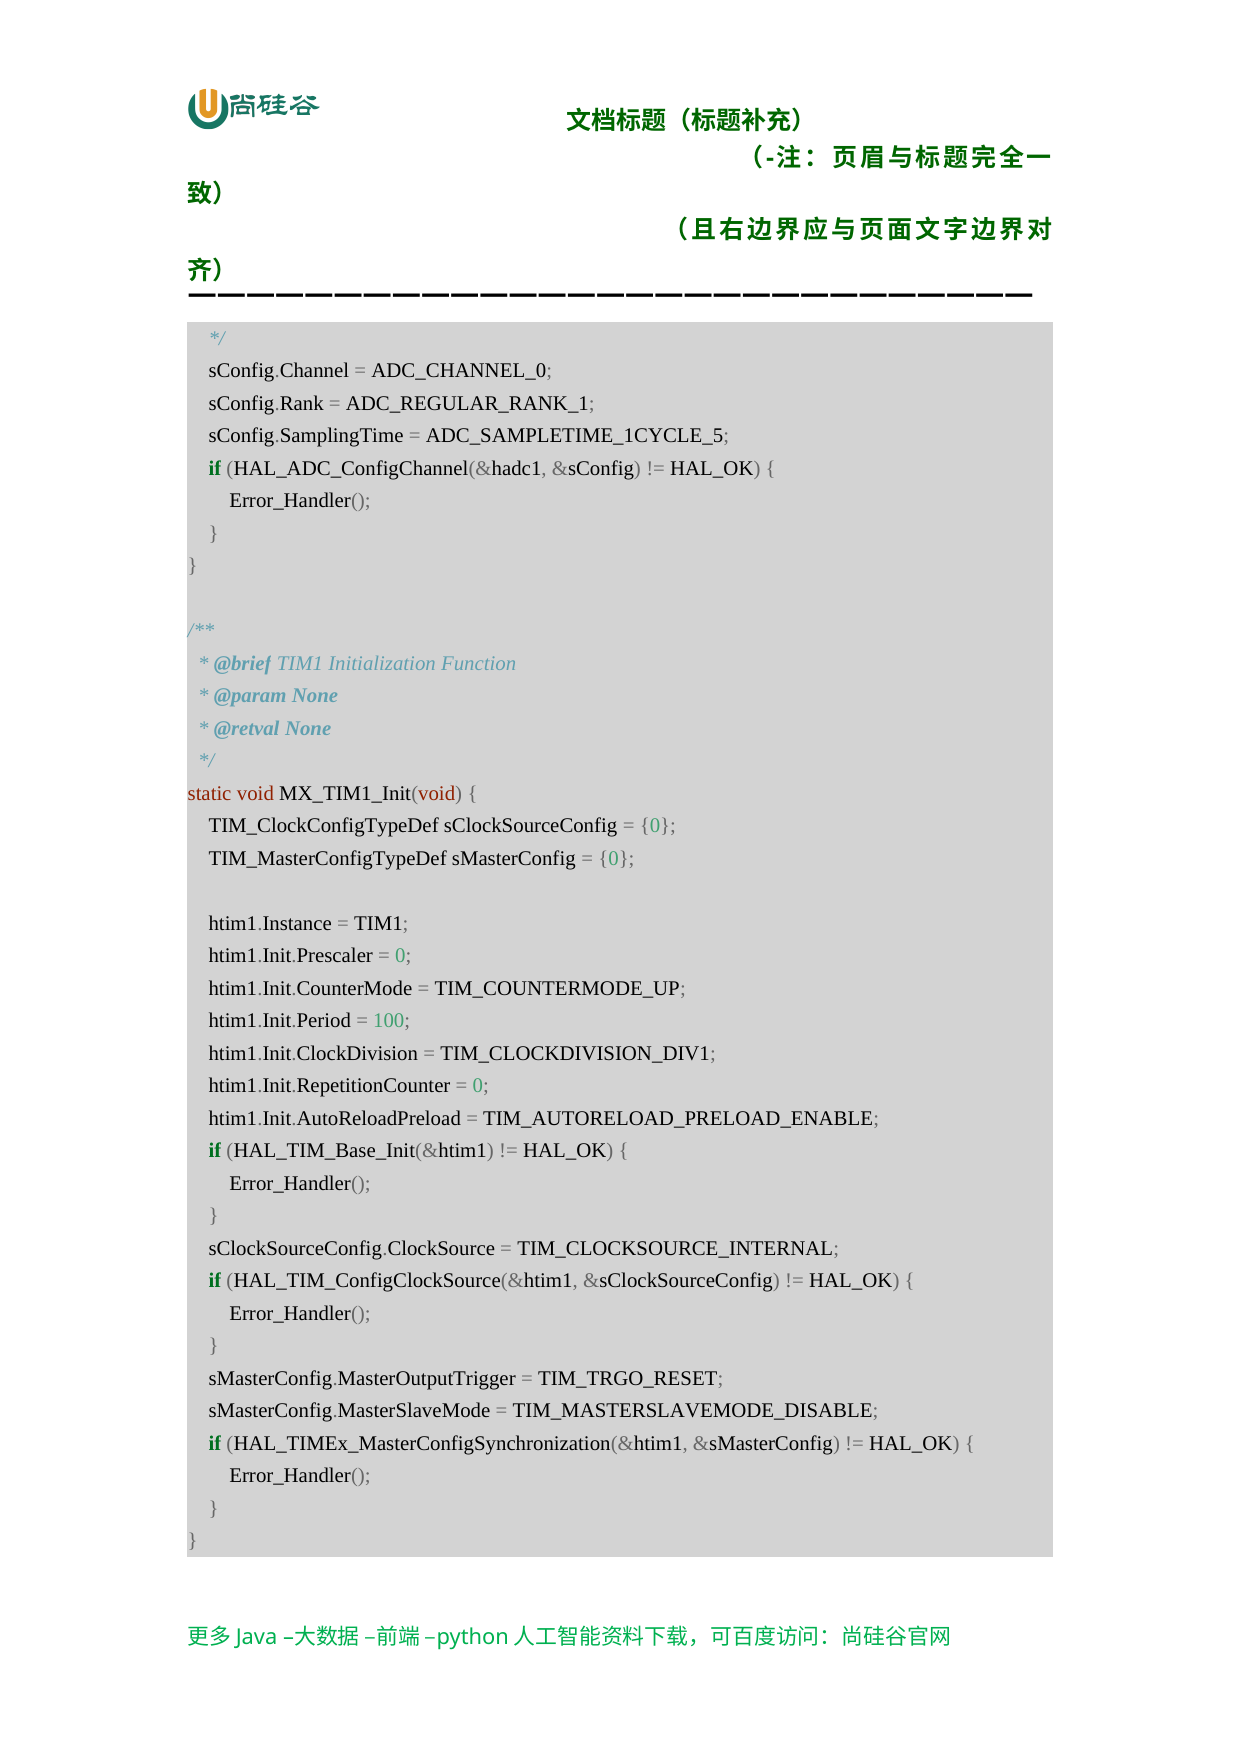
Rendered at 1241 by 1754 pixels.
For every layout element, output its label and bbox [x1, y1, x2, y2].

text [187, 322, 1053, 1557]
picture [187, 88, 321, 130]
